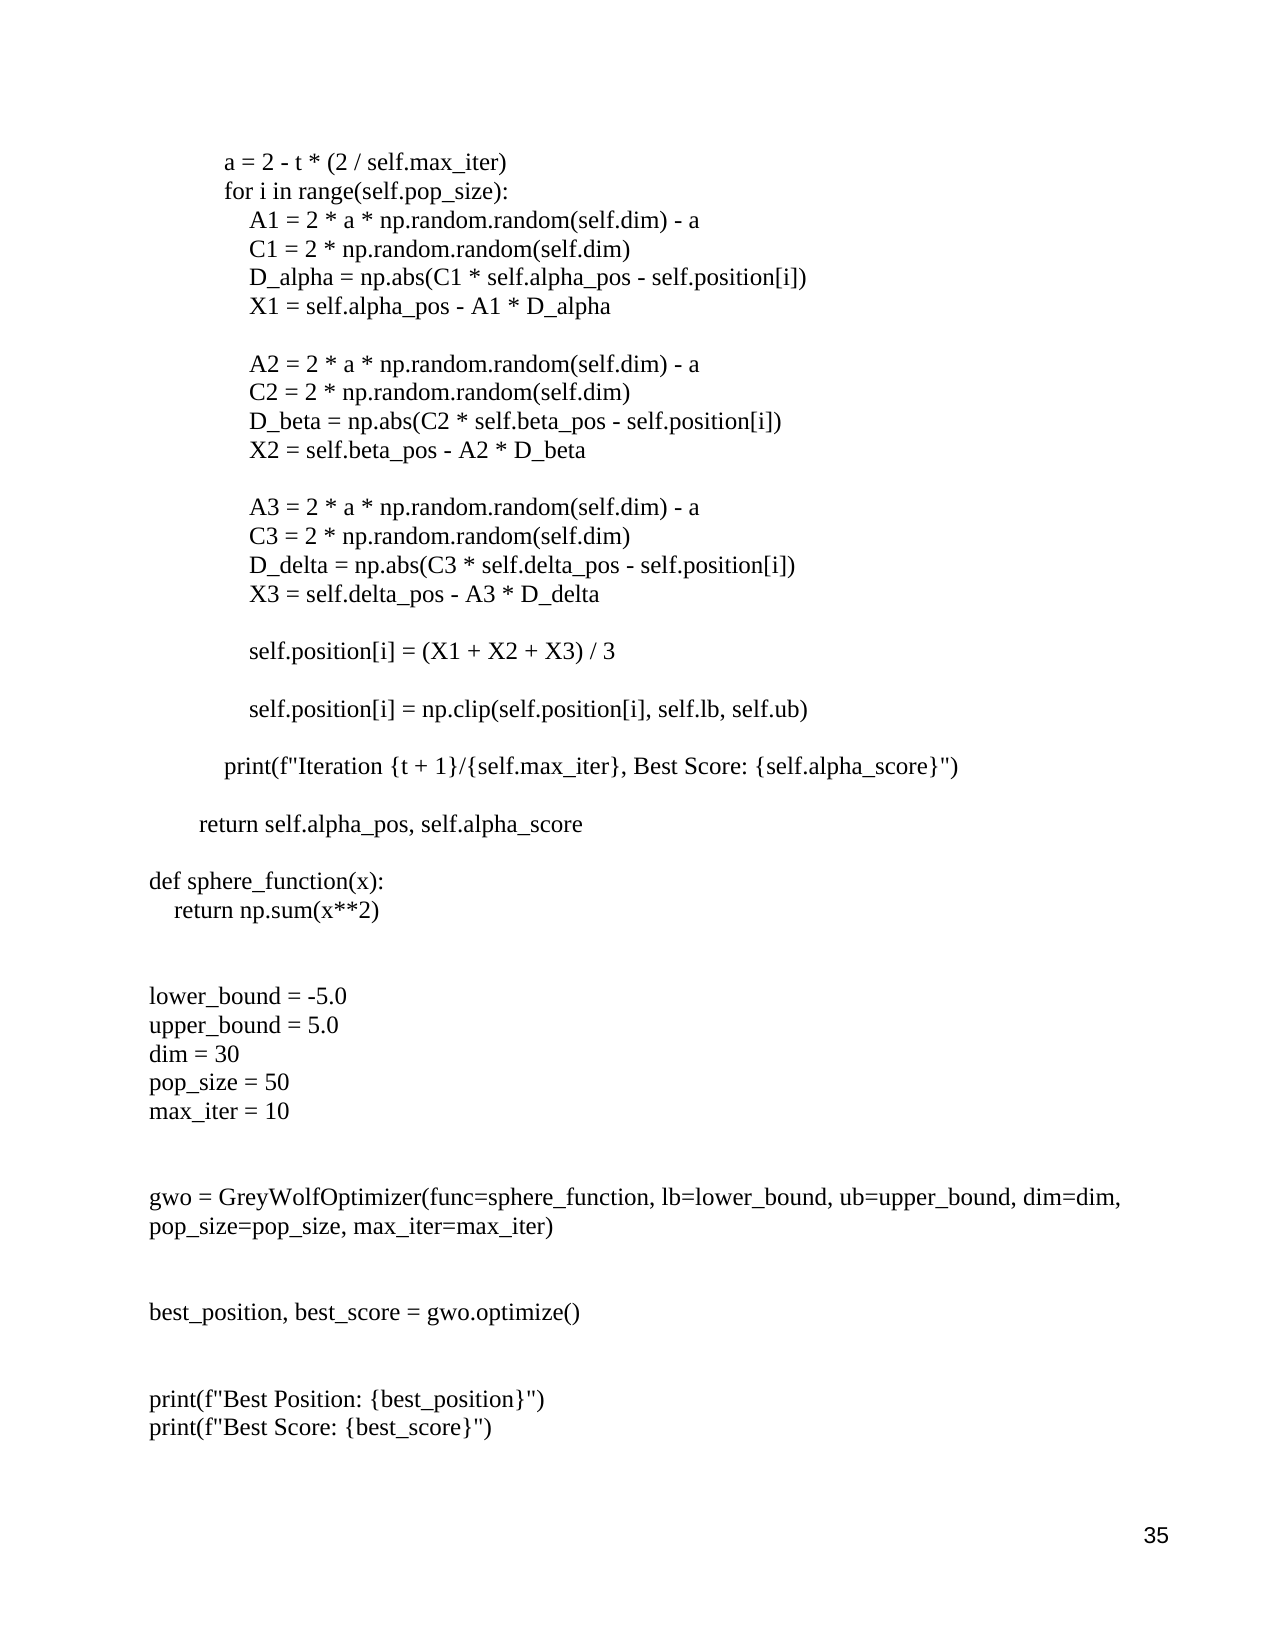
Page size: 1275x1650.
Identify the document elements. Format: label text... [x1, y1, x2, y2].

text gwo = GreyWolfOptimizer(func=sphere_function, lb=lower_bound, ub=upper_bound, dim=dim, pop_size=pop_size, max_iter=max_iter) [149, 1182, 1169, 1240]
text print(f"Iteration {t + 1}/{self.max_iter}, Best Score: {self.alpha_score}") [149, 751, 1169, 780]
text A1 = 2 * a * np.random.random(self.dim) - a [149, 205, 1169, 234]
text A3 = 2 * a * np.random.random(self.dim) - a [149, 492, 1169, 521]
text X3 = self.delta_pos - A3 * D_delta [149, 579, 1169, 607]
text X1 = self.alpha_pos - A1 * D_alpha [149, 291, 1169, 320]
text best_position, best_score = gwo.optimize() [149, 1297, 1169, 1326]
text a = 2 - t * (2 / self.max_iter) [149, 147, 1169, 176]
text pop_size = 50 [149, 1067, 1169, 1096]
text dim = 30 [149, 1039, 1169, 1067]
text def sphere_function(x): [149, 866, 1169, 895]
text lower_bound = -5.0 [149, 981, 1169, 1010]
text A2 = 2 * a * np.random.random(self.dim) - a [149, 349, 1169, 377]
text print(f"Best Position: {best_position}") [149, 1384, 1169, 1412]
text upper_bound = 5.0 [149, 1010, 1169, 1039]
text self.position[i] = (X1 + X2 + X3) / 3 [149, 636, 1169, 665]
text C2 = 2 * np.random.random(self.dim) [149, 377, 1169, 406]
text C3 = 2 * np.random.random(self.dim) [149, 521, 1169, 550]
text max_iter = 10 [149, 1096, 1169, 1125]
text D_delta = np.abs(C3 * self.delta_pos - self.position[i]) [149, 550, 1169, 579]
text return np.sum(x**2) [149, 895, 1169, 924]
text self.position[i] = np.clip(self.position[i], self.lb, self.ub) [149, 694, 1169, 722]
text D_beta = np.abs(C2 * self.beta_pos - self.position[i]) [149, 406, 1169, 435]
text C1 = 2 * np.random.random(self.dim) [149, 234, 1169, 262]
text print(f"Best Score: {best_score}") [149, 1412, 1169, 1441]
text return self.alpha_pos, self.alpha_score [149, 809, 1169, 837]
text for i in range(self.pop_size): [149, 176, 1169, 205]
text D_alpha = np.abs(C1 * self.alpha_pos - self.position[i]) [149, 262, 1169, 291]
text X2 = self.beta_pos - A2 * D_beta [149, 435, 1169, 464]
